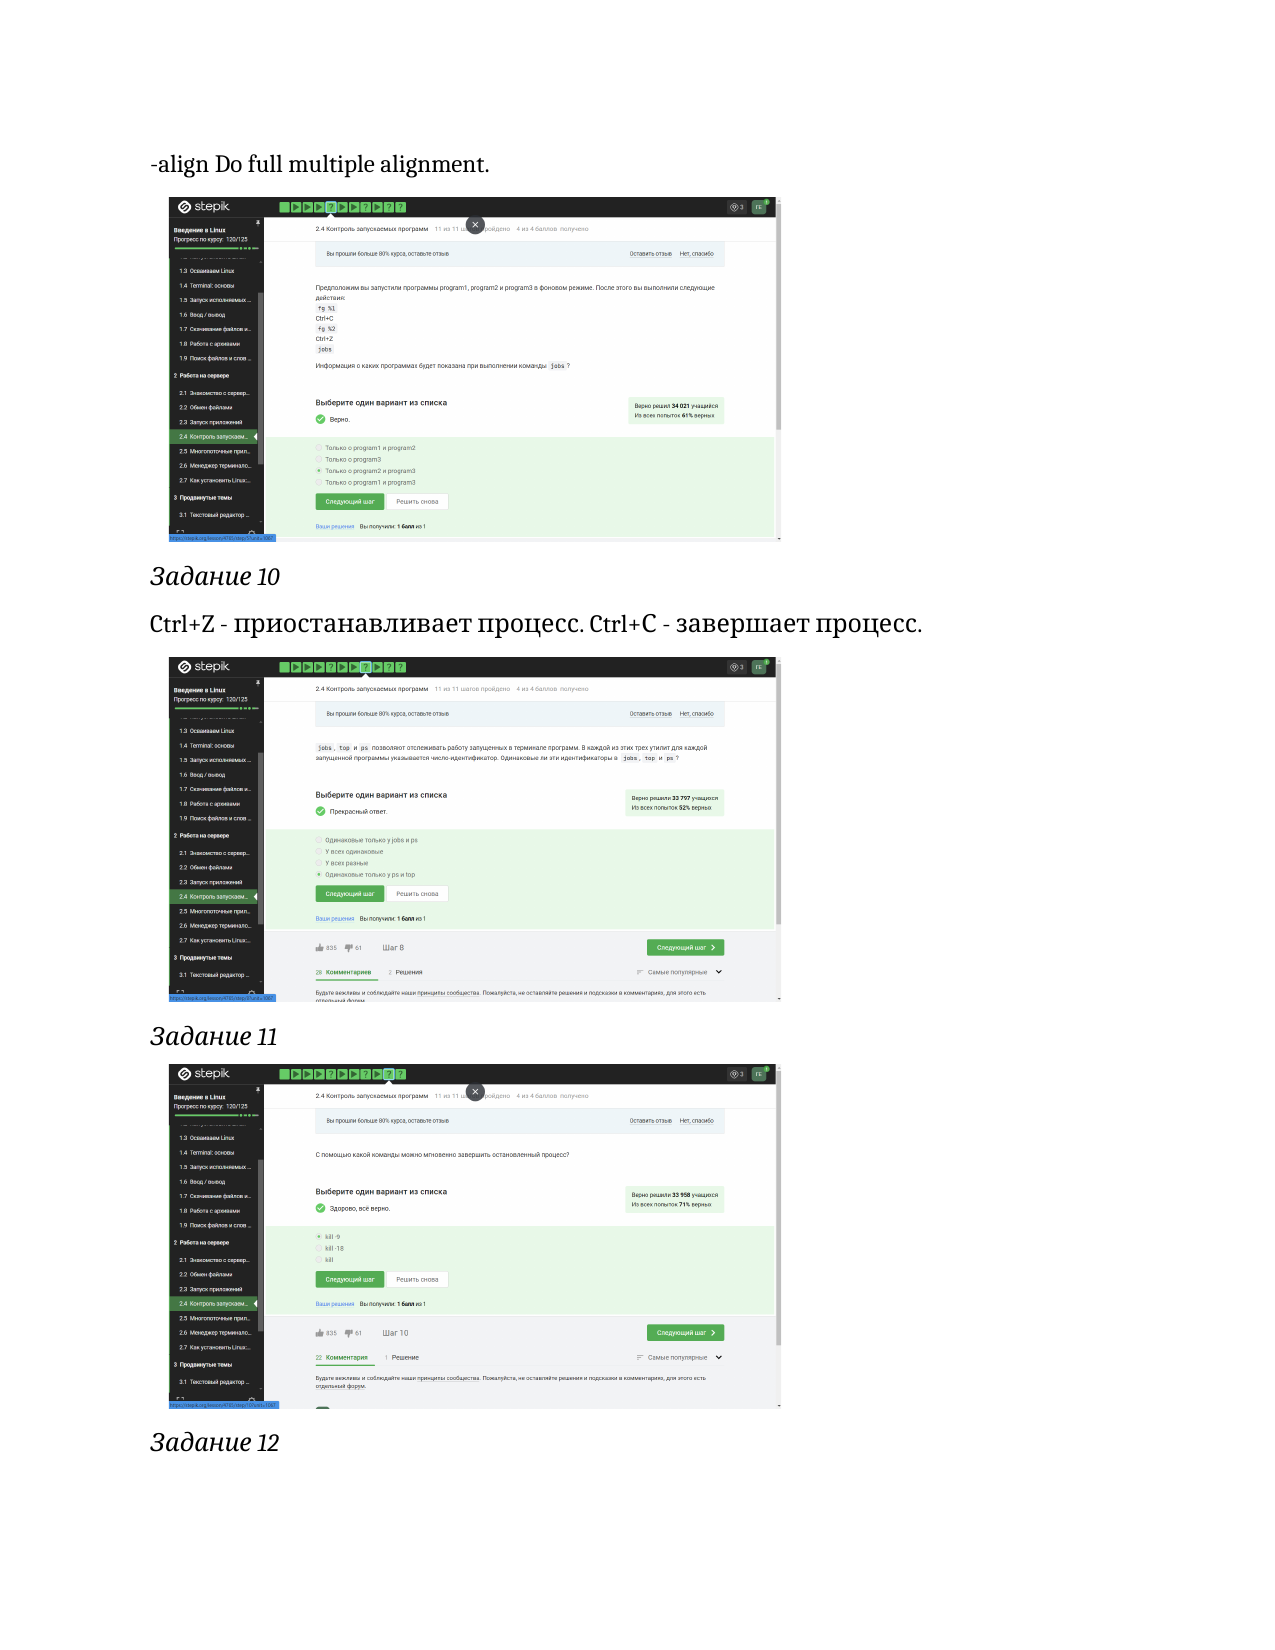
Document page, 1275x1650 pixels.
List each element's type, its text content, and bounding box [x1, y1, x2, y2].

picture [168, 197, 782, 542]
text Задание 11 [150, 1023, 1125, 1052]
text -align Do full multiple alignment. [150, 150, 1125, 179]
text Ctrl+Z - приостанавливает процесс. Ctrl+С - завершает процесс. [150, 610, 1125, 639]
picture [168, 657, 782, 1002]
text Задание 10 [150, 563, 1125, 591]
picture [168, 1064, 782, 1409]
text Задание 12 [150, 1429, 1125, 1458]
